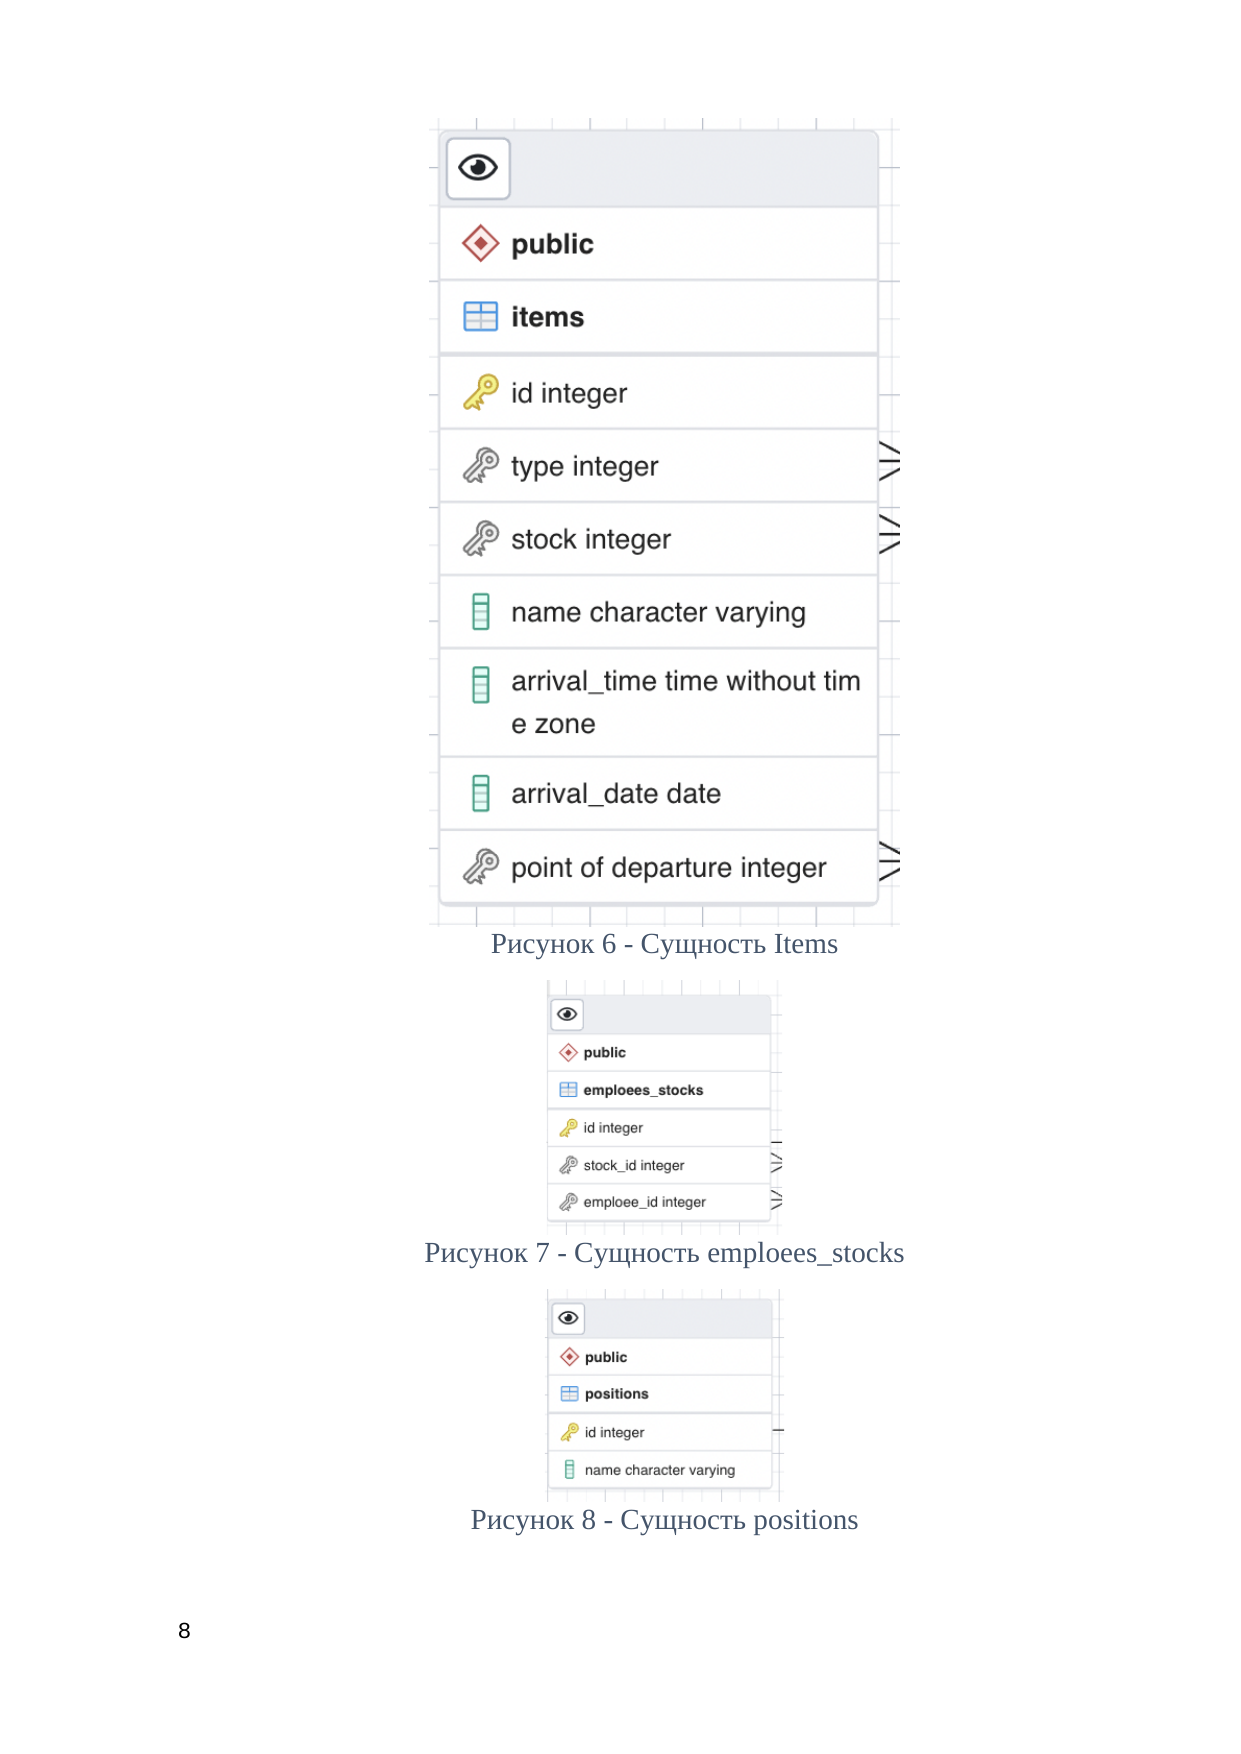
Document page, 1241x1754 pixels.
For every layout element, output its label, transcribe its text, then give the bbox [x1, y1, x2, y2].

text Рисунок 8 - Сущность positions [177, 1502, 1152, 1535]
picture [429, 118, 900, 927]
picture [544, 1289, 785, 1502]
text Рисунок 7 - Сущность emploees_stocks [177, 1235, 1152, 1268]
text Рисунок 6 - Сущность Items [177, 926, 1152, 960]
picture [546, 980, 783, 1235]
